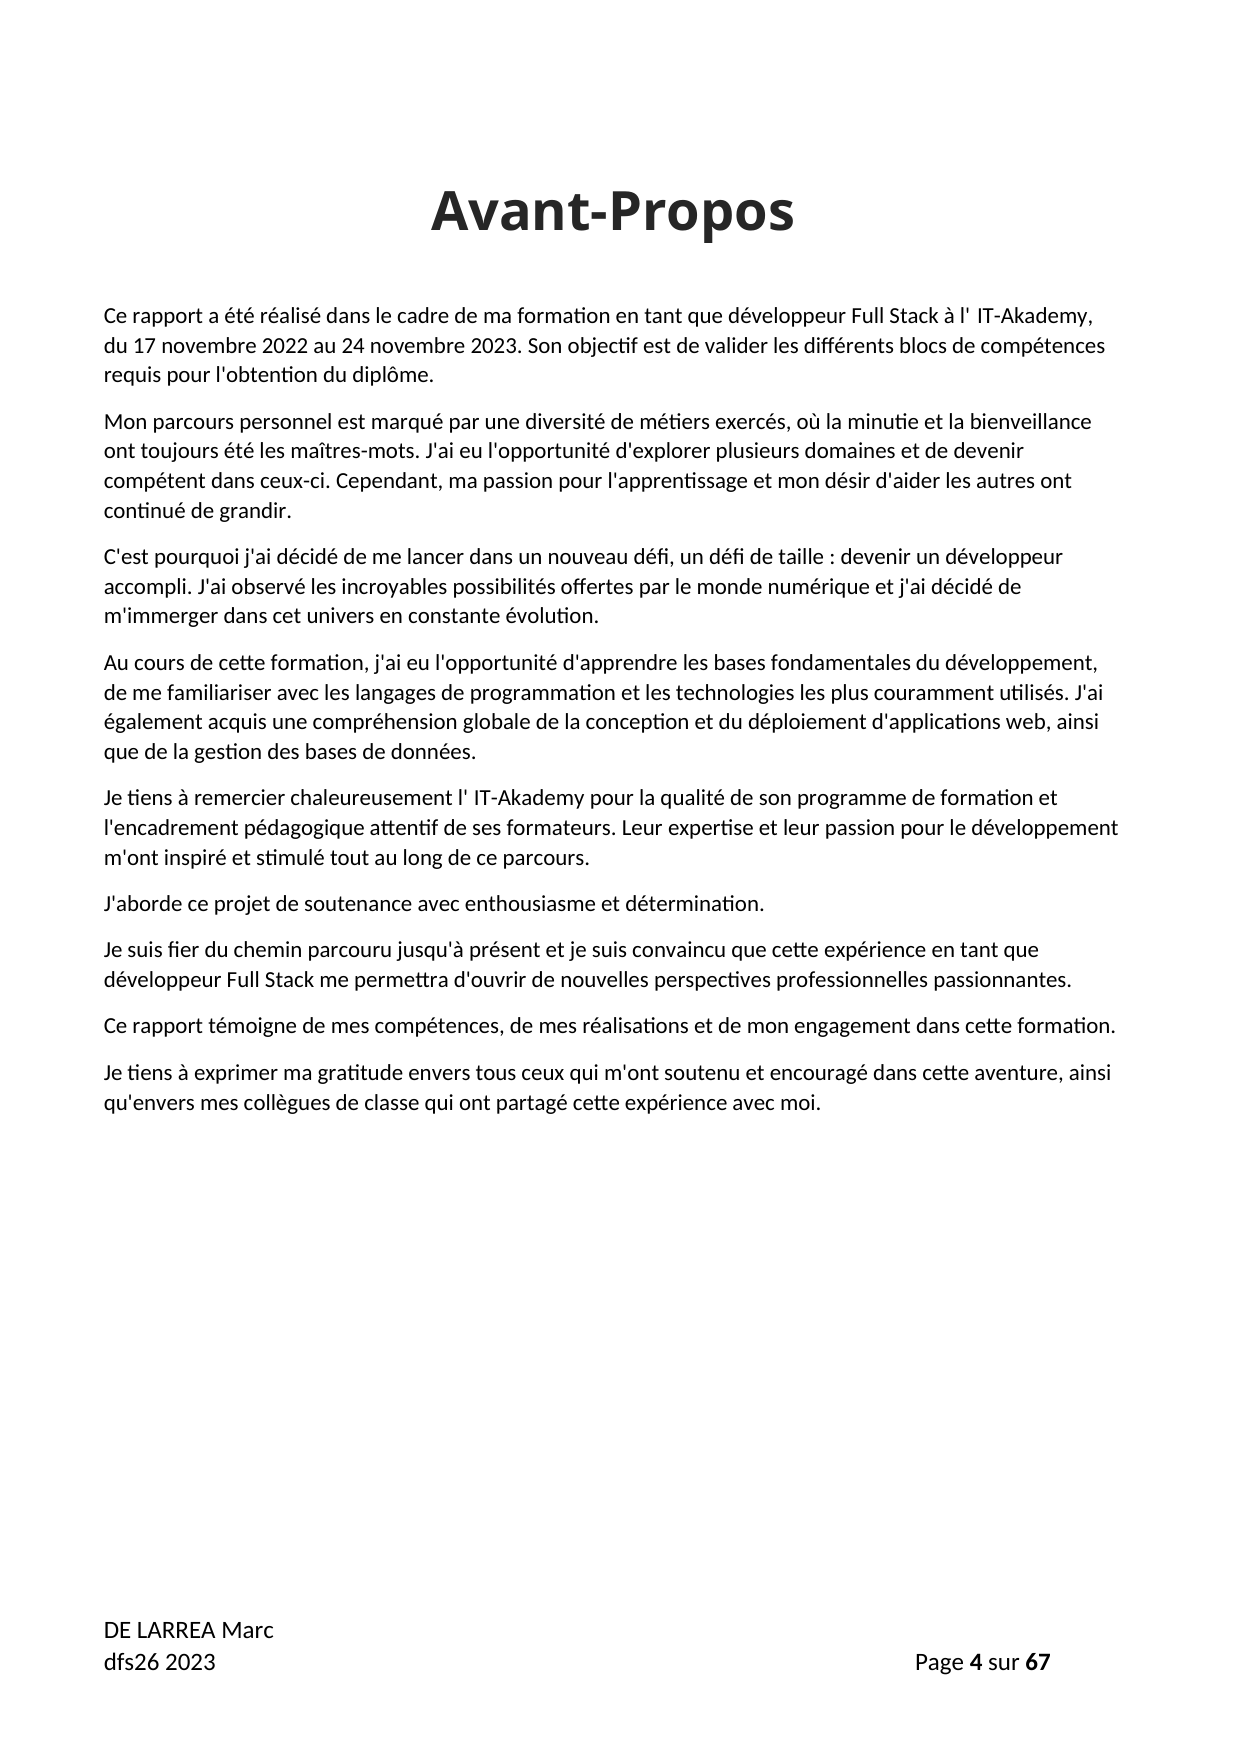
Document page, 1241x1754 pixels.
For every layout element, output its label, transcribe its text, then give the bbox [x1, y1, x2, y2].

text Ce rapport a été réalisé dans le cadre de ma formation en tant que développeur Full Stack à l' IT-Akademy, du 17 novembre 2022 au 24 novembre 2023. Son objectif est de valider les différents blocs de compétences requis pour l'obtention du diplôme. [103, 301, 1122, 388]
text Je suis fier du chemin parcouru jusqu'à présent et je suis convaincu que cette expérience en tant que développeur Full Stack me permettra d'ouvrir de nouvelles perspectives professionnelles passionnantes. [103, 936, 1122, 993]
text Mon parcours personnel est marqué par une diversité de métiers exercés, où la minutie et la bienveillance ont toujours été les maîtres-mots. J'ai eu l'opportunité d'explorer plusieurs domaines et de devenir compétent dans ceux-ci. Cependant, ma passion pour l'apprentissage et mon désir d'aider les autres ont continué de grandir. [103, 407, 1122, 524]
text Au cours de cette formation, j'ai eu l'opportunité d'apprendre les bases fondamentales du développement, de me familiariser avec les langages de programmation et les technologies les plus couramment utilisés. J'ai également acquis une compréhension globale de la conception et du déploiement d'applications web, ainsi que de la gestion des bases de données. [103, 648, 1122, 765]
subtitle Avant-Propos [103, 173, 1122, 246]
text Je tiens à exprimer ma gratitude envers tous ceux qui m'ont soutenu et encouragé dans cette aventure, ainsi qu'envers mes collègues de classe qui ont partagé cette expérience avec moi. [103, 1058, 1122, 1116]
text C'est pourquoi j'ai décidé de me lancer dans un nouveau défi, un défi de taille : devenir un développeur accompli. J'ai observé les incroyables possibilités offertes par le monde numérique et j'ai décidé de m'immerger dans cet univers en constante évolution. [103, 542, 1122, 630]
text Je tiens à remercier chaleureusement l' IT-Akademy pour la qualité de son programme de formation et l'encadrement pédagogique attentif de ses formateurs. Leur expertise et leur passion pour le développement m'ont inspiré et stimulé tout au long de ce parcours. [103, 783, 1122, 871]
text J'aborde ce projet de soutenance avec enthousiasme et détermination. [103, 889, 1122, 917]
text Ce rapport témoigne de mes compétences, de mes réalisations et de mon engagement dans cette formation. [103, 1012, 1122, 1039]
